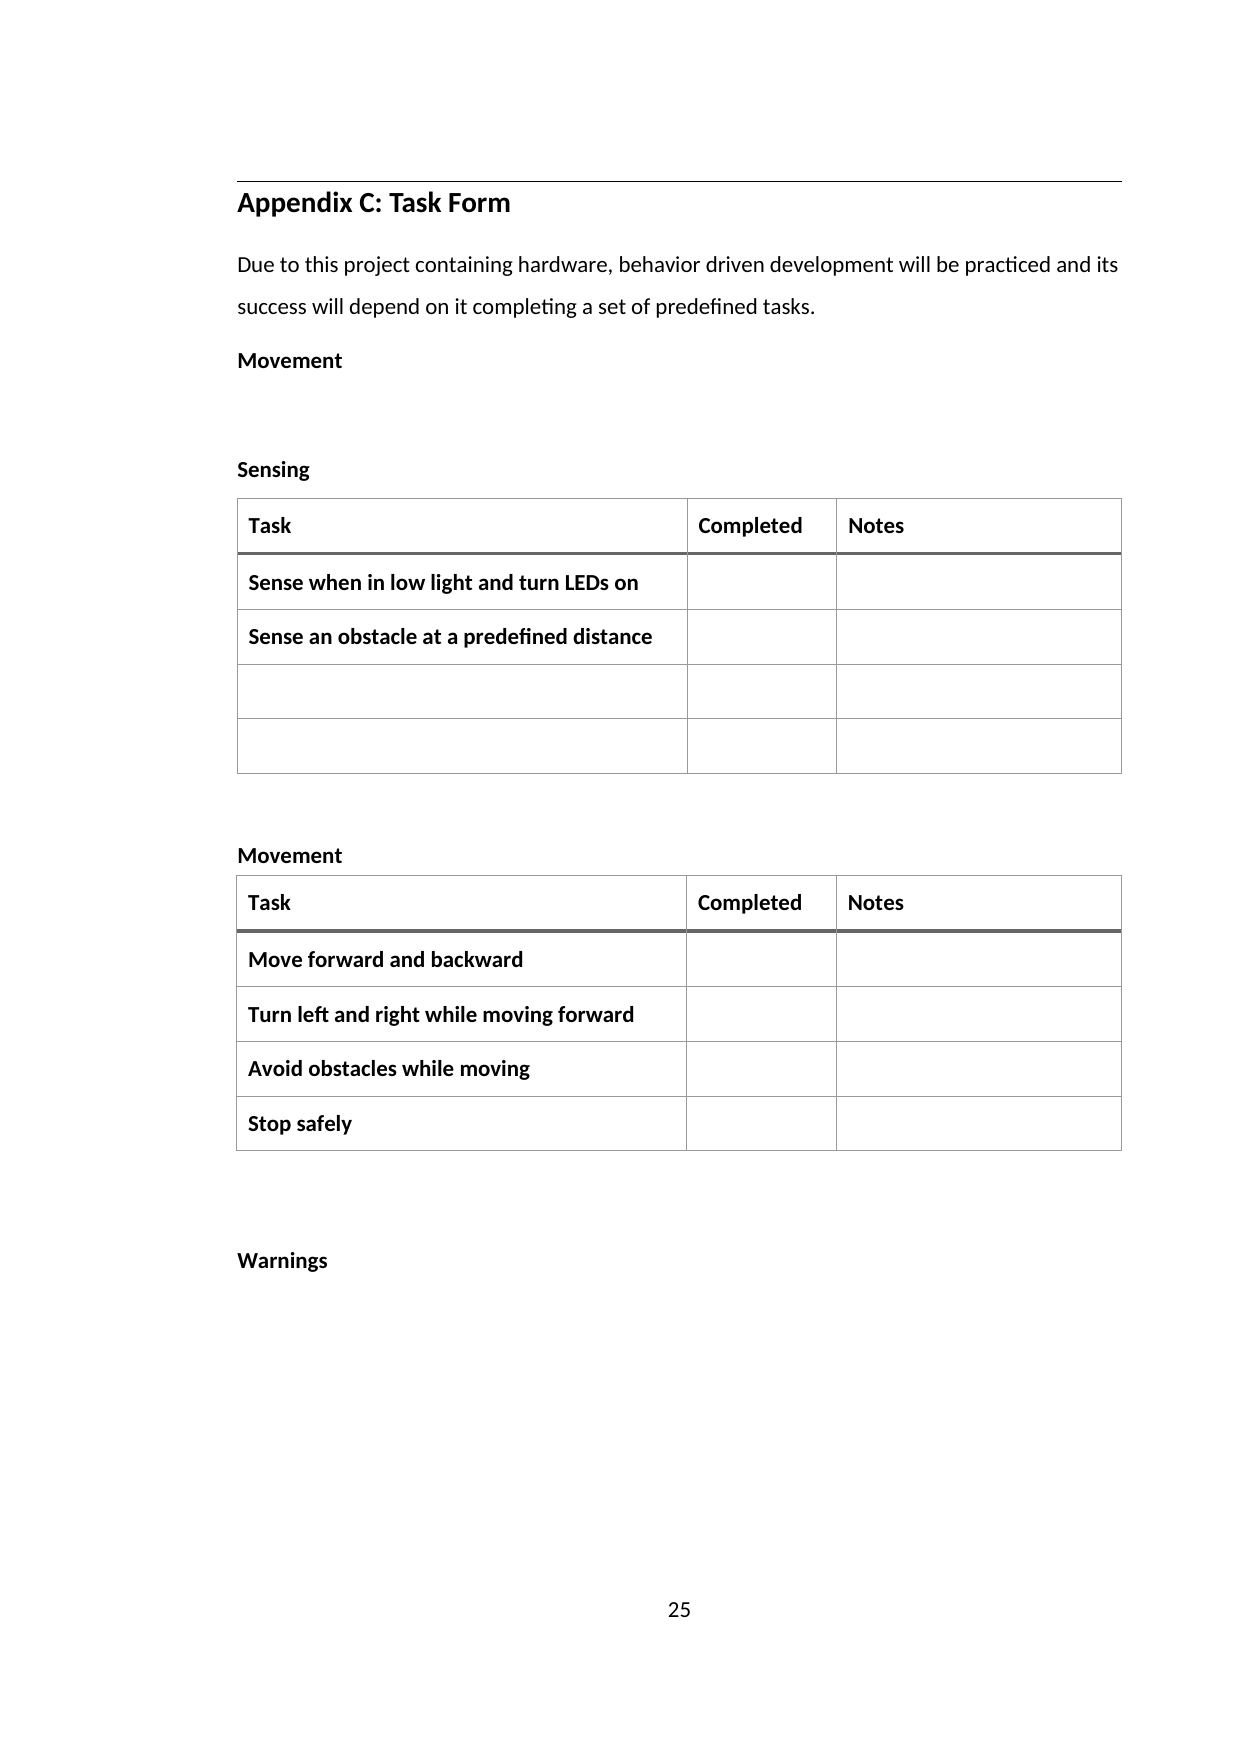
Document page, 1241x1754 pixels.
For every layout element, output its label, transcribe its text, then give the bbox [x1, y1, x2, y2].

table_cell [687, 933, 836, 986]
table_cell [688, 719, 836, 773]
table_cell Move forward and backward [237, 933, 686, 986]
table_cell [837, 719, 1121, 773]
table_cell [687, 1042, 836, 1096]
text Sensing [237, 456, 1122, 483]
table_cell [837, 610, 1121, 664]
table_cell [837, 933, 1121, 986]
text Due to this project containing hardware, behavior driven development will be practiced and its success will depend on it completing a set of predefined tasks. [237, 250, 1122, 320]
table_cell [238, 665, 687, 718]
table_cell [687, 1097, 836, 1150]
table_header Task [237, 876, 686, 929]
table_cell Turn left and right while moving forward [237, 987, 686, 1041]
table_cell Sense when in low light and turn LEDs on [238, 555, 687, 609]
table_cell [688, 665, 836, 718]
table_cell Sense an obstacle at a predefined distance [238, 610, 687, 664]
table_cell [688, 610, 836, 664]
table_cell Stop safely [237, 1097, 686, 1150]
table_cell [837, 987, 1121, 1041]
text Movement [237, 841, 1122, 869]
table_cell [837, 665, 1121, 718]
table_header Task [238, 499, 687, 552]
table_cell [688, 555, 836, 609]
table_header Completed [688, 499, 836, 552]
table_cell Avoid obstacles while moving [237, 1042, 686, 1096]
table_header Completed [687, 876, 836, 929]
table_cell [837, 1097, 1121, 1150]
table_cell [837, 555, 1121, 609]
table_cell [837, 1042, 1121, 1096]
text Warnings [237, 1246, 1122, 1274]
table_header Notes [837, 876, 1121, 929]
text Movement [237, 347, 1122, 374]
table_cell [238, 719, 687, 773]
table_cell [687, 987, 836, 1041]
subtitle Appendix C: Task Form [237, 182, 1122, 220]
table_header Notes [837, 499, 1121, 552]
